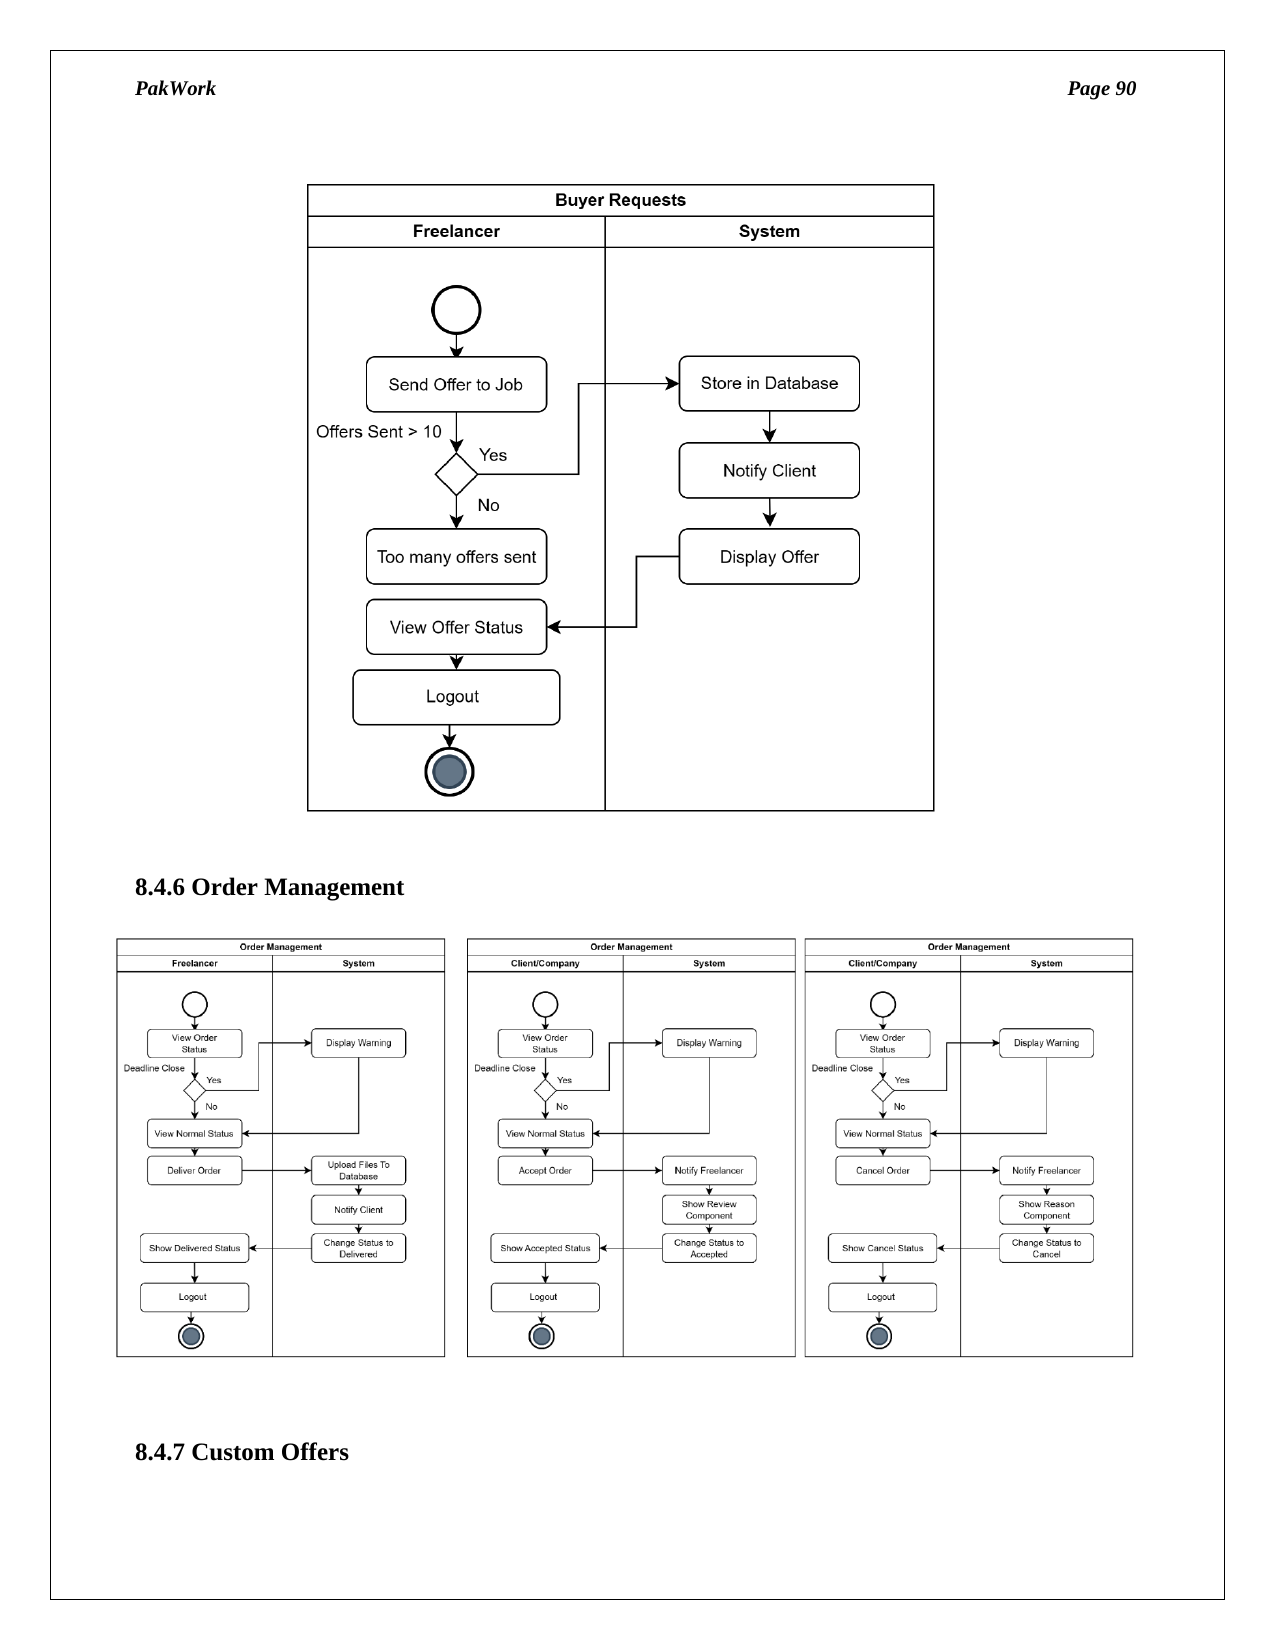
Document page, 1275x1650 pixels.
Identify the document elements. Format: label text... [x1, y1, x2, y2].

picture [108, 930, 1141, 1365]
picture [291, 168, 950, 827]
text 8.4.6 Order Management [135, 875, 1140, 900]
text 8.4.7 Custom Offers [135, 1440, 1140, 1465]
